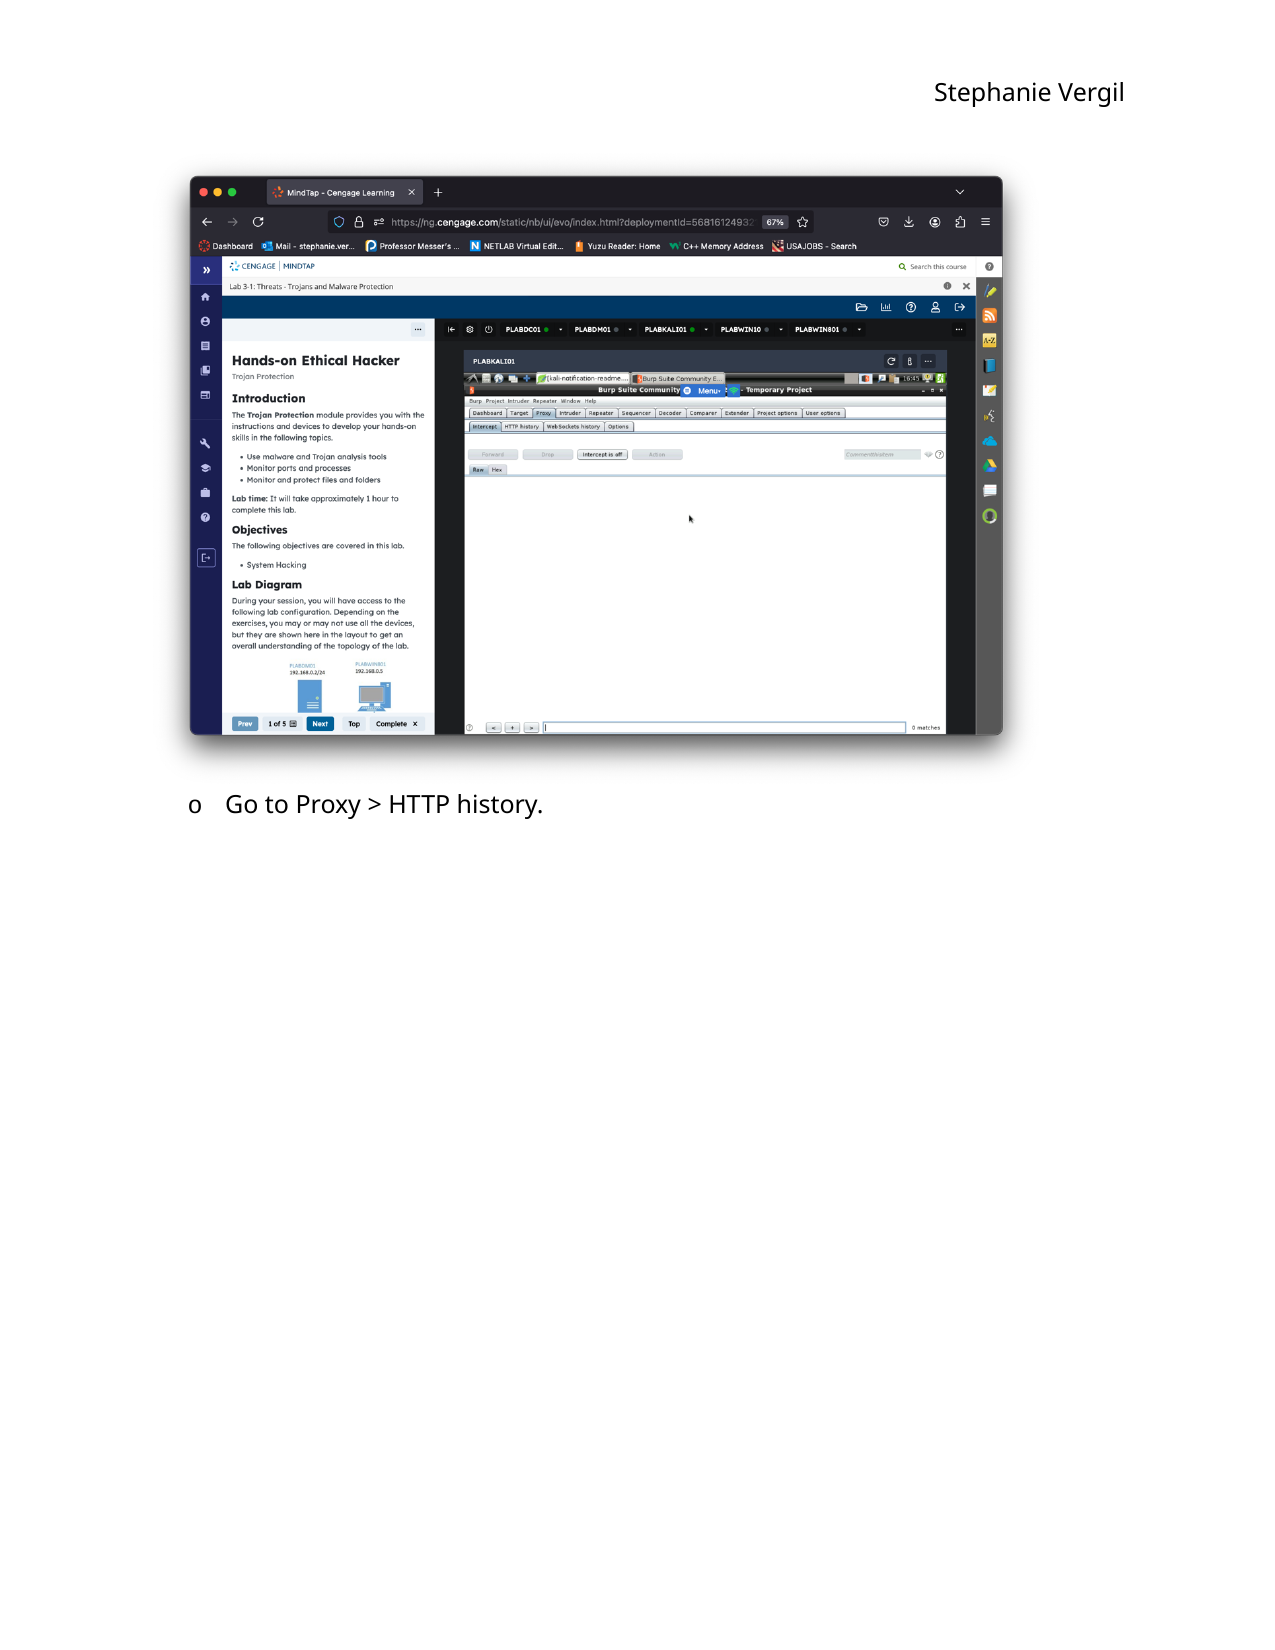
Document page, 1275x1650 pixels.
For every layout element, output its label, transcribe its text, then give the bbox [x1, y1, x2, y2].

picture [150, 150, 1042, 787]
list Go to Proxy > HTTP history. [187, 787, 1125, 821]
